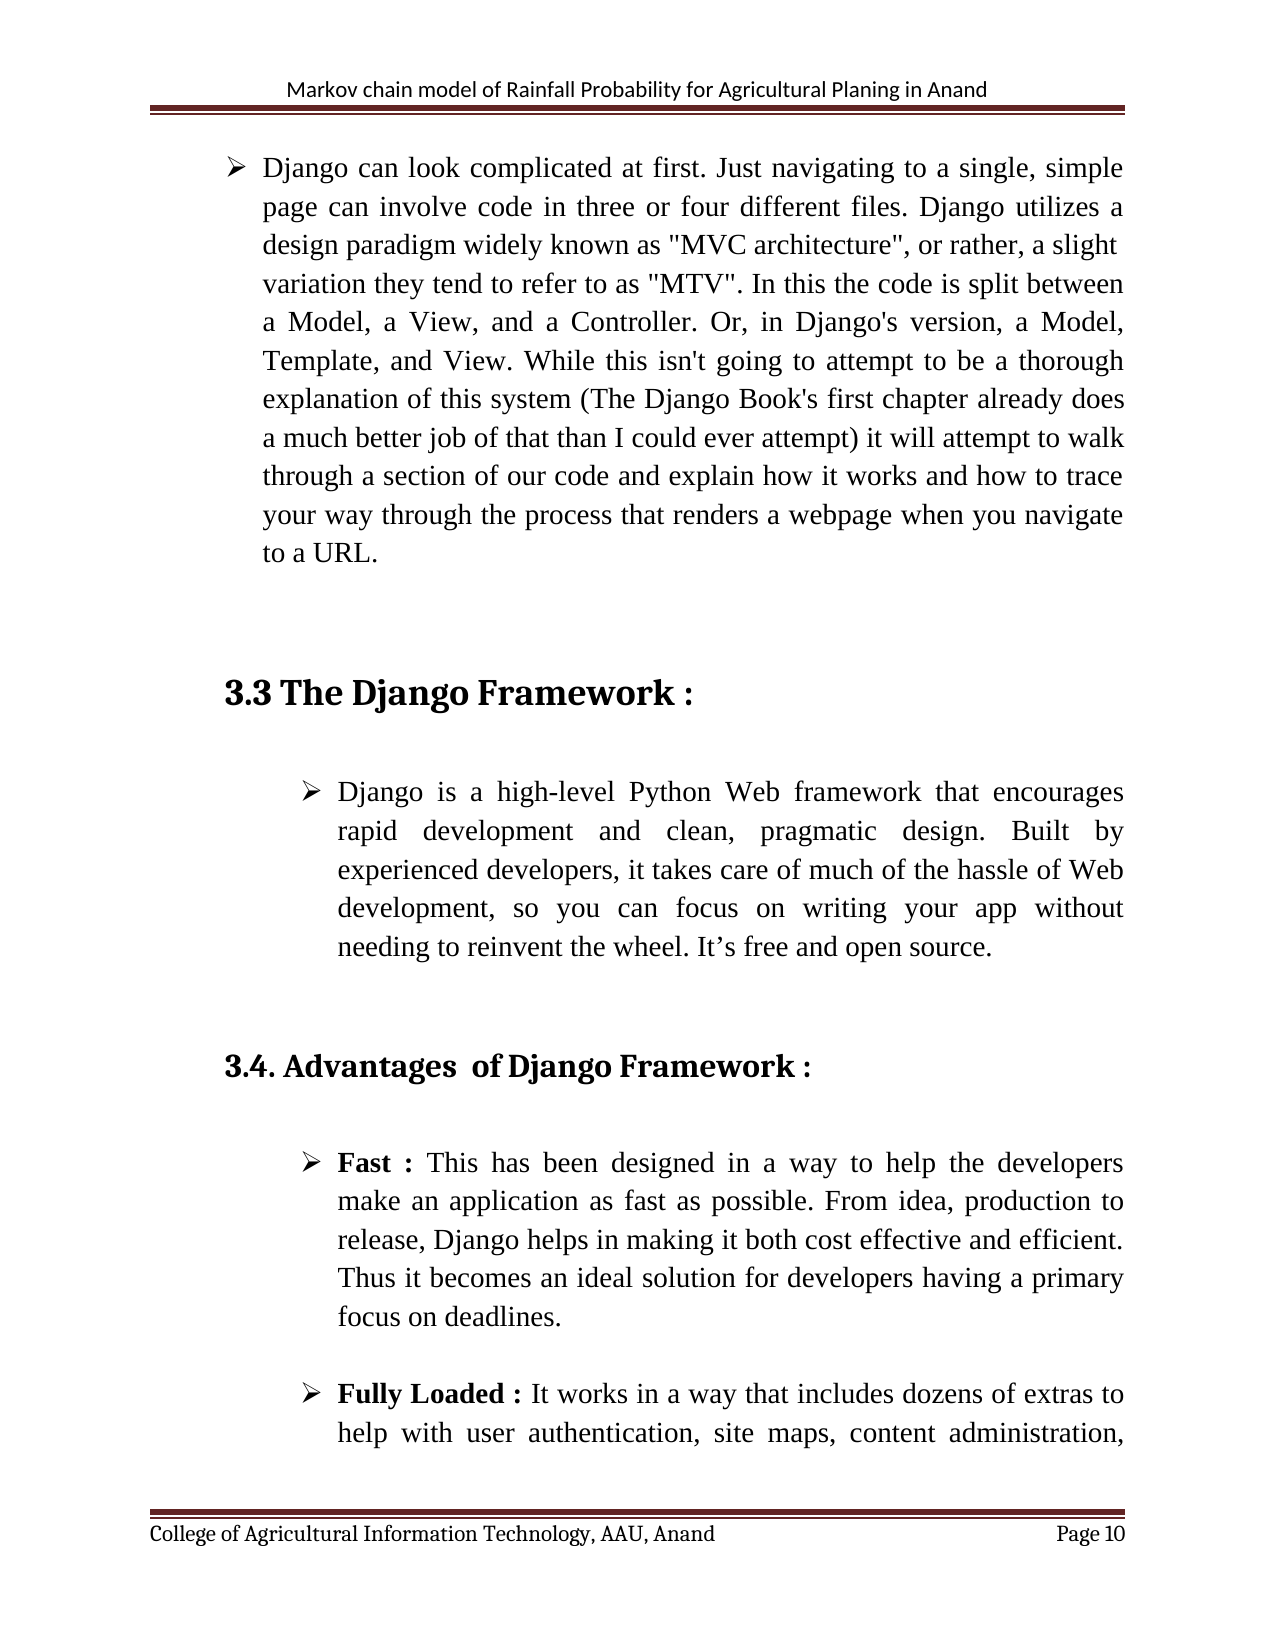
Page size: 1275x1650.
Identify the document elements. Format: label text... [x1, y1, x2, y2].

list Fast : This has been designed in a way to help the developers make an application as fast as possible. From idea, production to release, Django helps in making it both cost effective and efficient. Thus it becomes an ideal solution for developers having a primary focus on deadlines. [300, 1145, 1125, 1332]
list Django is a high-level Python Web framework that encourages rapid development and clean, pragmatic design. Built by experienced developers, it takes care of much of the hassle of Web development, so you can focus on writing your app without needing to reinvent the wheel. It’s free and open source. [300, 774, 1125, 962]
subtitle 3.4. Advantages of Django Framework : [150, 1048, 1125, 1086]
subtitle 3.3 The Django Framework : [150, 672, 1125, 715]
list Django can look complicated at first. Just navigating to a single, simple page can involve code in three or four different files. Django utilizes a design paradigm widely known as "MVC architecture", or rather, a slight [225, 150, 1125, 261]
list variation they tend to refer to as "MTV". In this the code is split between a Model, a View, and a Controller. Or, in Django's version, a Model, Template, and View. While this isn't going to attempt to be a thorough explanation of this system (The Django Book's first chapter already does a much better job of that than I could ever attempt) it will attempt to walk through a section of our code and explain how it works and how to trace your way through the process that renders a webpage when you navigate to a URL. [262, 266, 1125, 569]
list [300, 1376, 1125, 1448]
